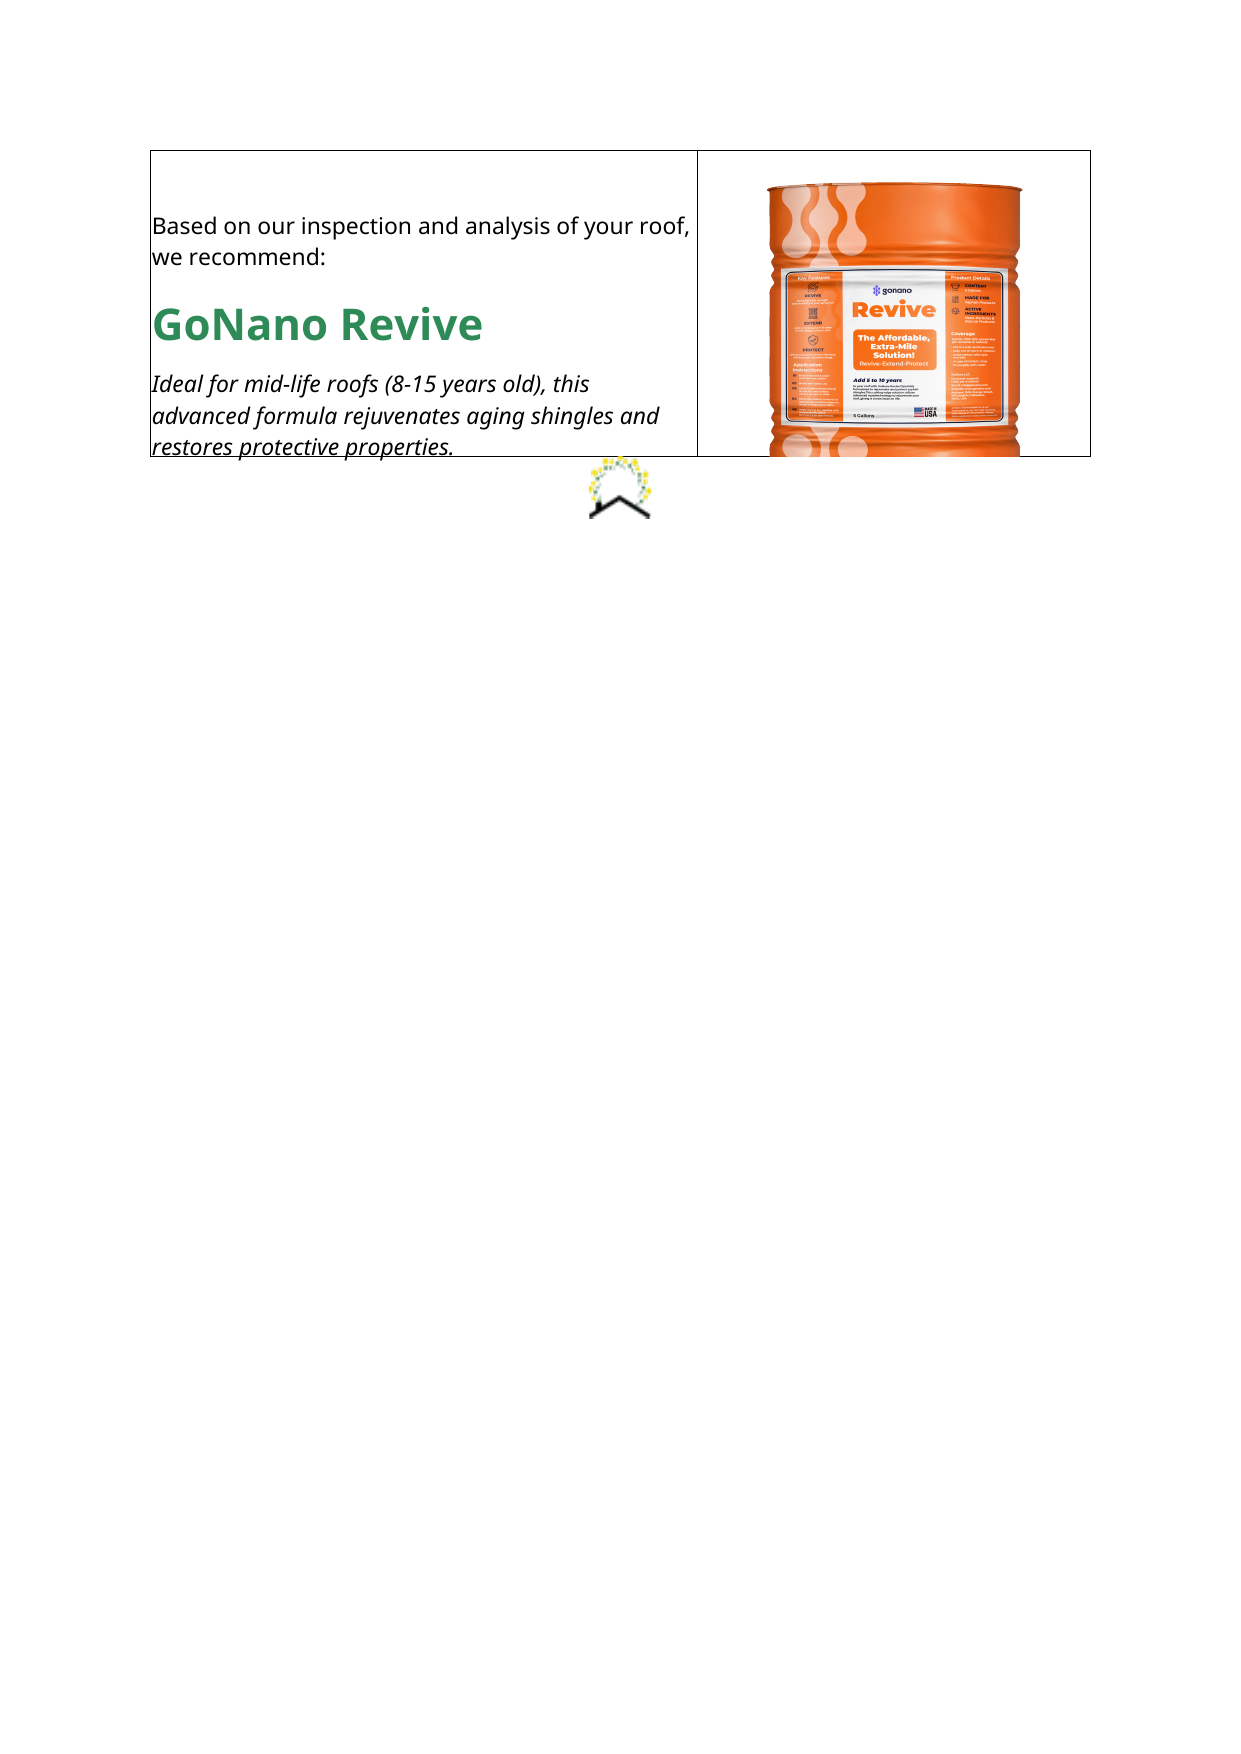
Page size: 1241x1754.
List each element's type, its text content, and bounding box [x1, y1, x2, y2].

table_header Based on our inspection and analysis of your roof, we recommend: GoNano Revive Ideal for mid-life roofs (8-15 years old), this advanced formula rejuvenates aging shingles and restores protective properties. [151, 151, 697, 456]
picture [588, 456, 652, 519]
picture [698, 151, 1090, 457]
